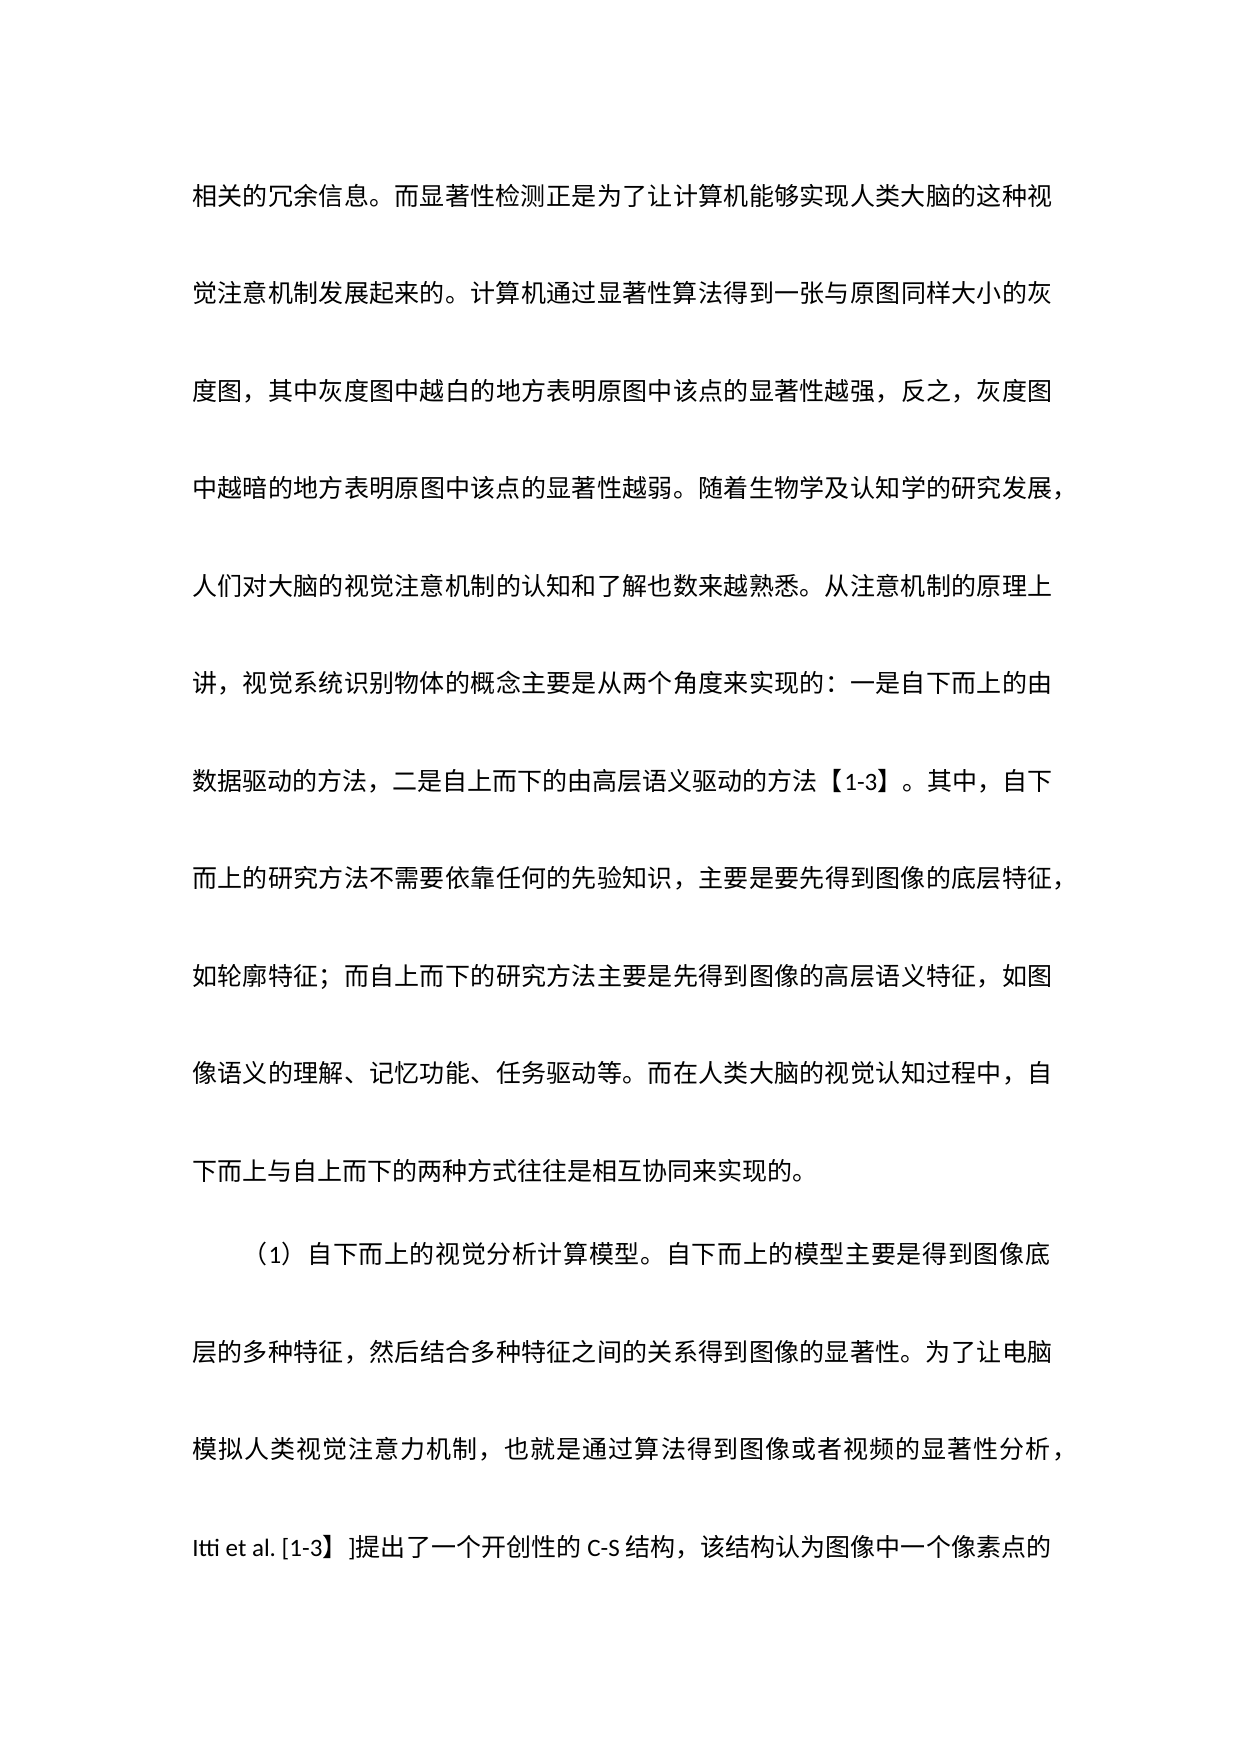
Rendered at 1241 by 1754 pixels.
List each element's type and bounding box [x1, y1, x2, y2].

text [192, 162, 1053, 1202]
text [192, 1220, 1053, 1578]
